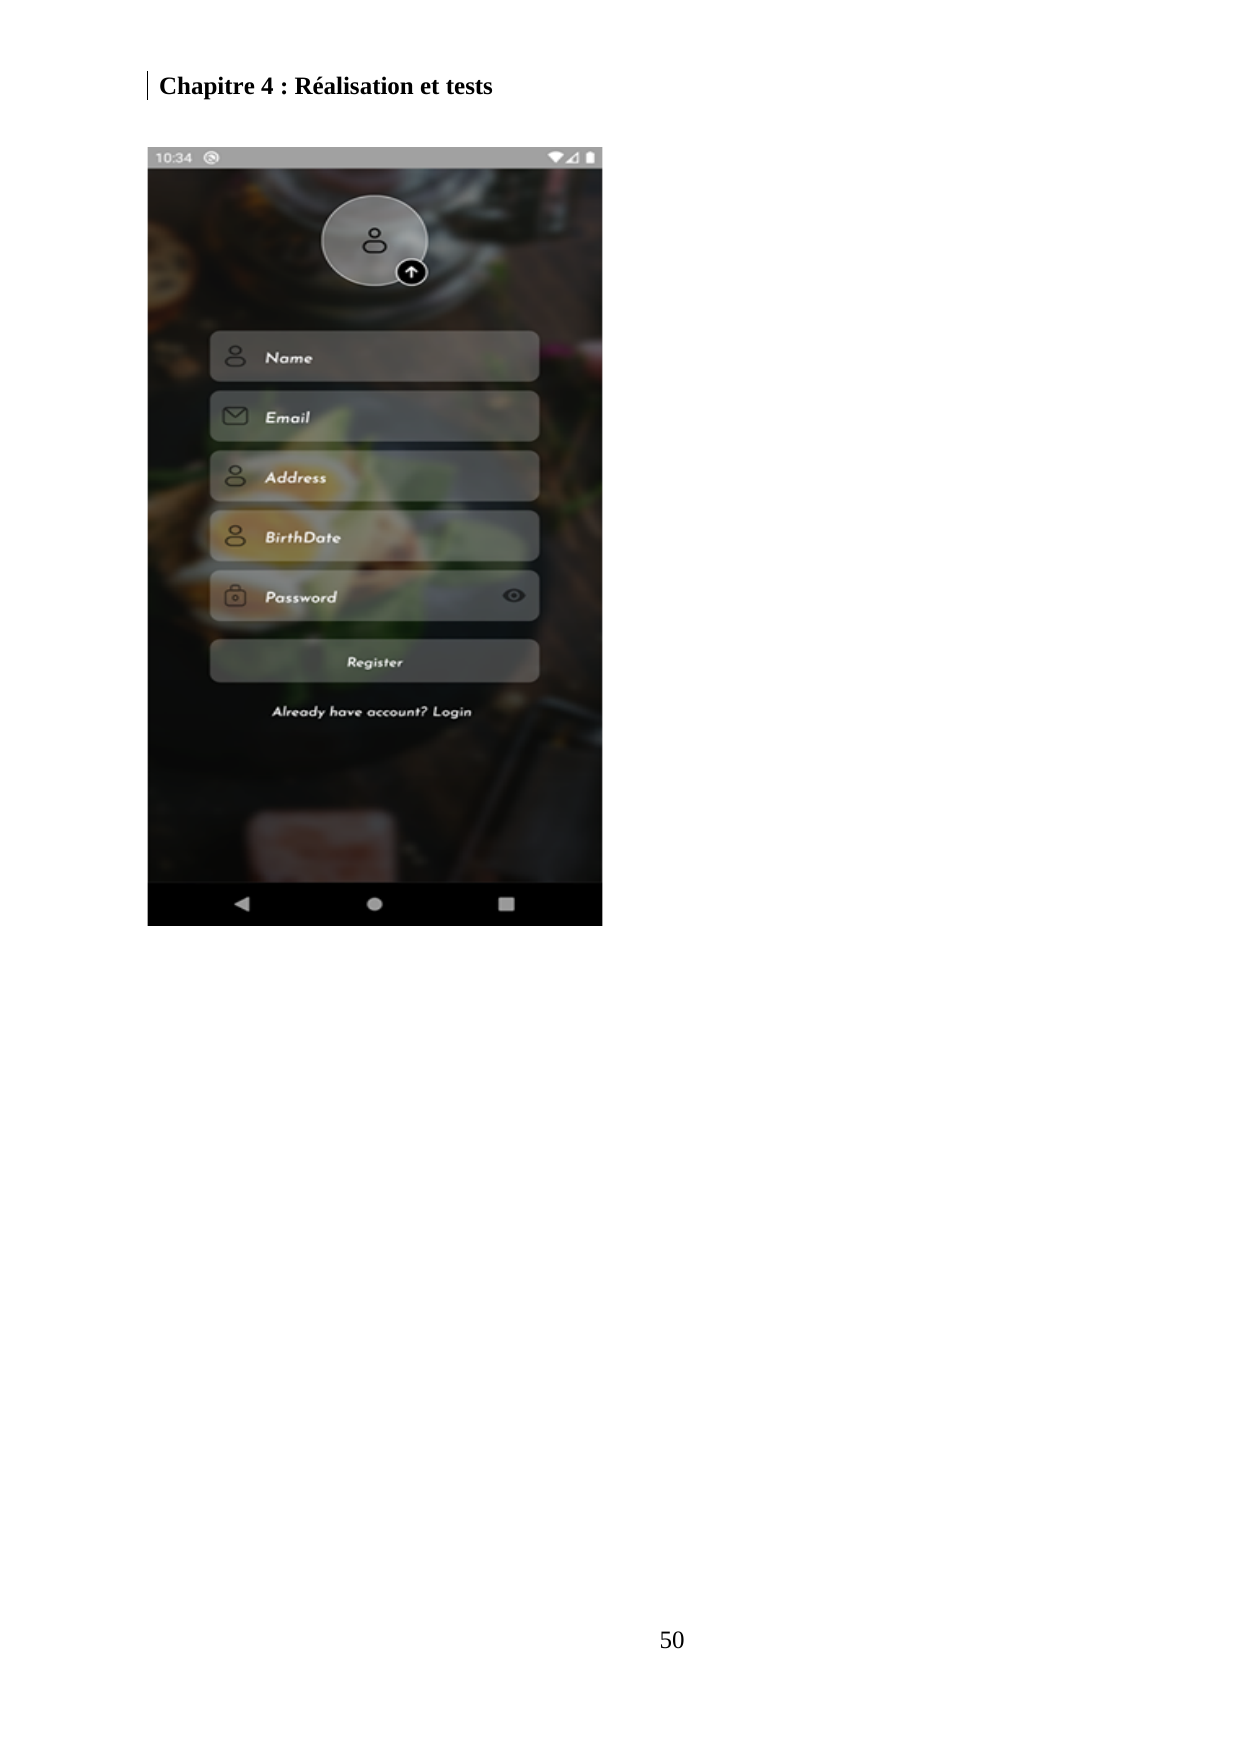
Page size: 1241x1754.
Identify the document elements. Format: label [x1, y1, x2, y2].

picture [147, 147, 603, 926]
